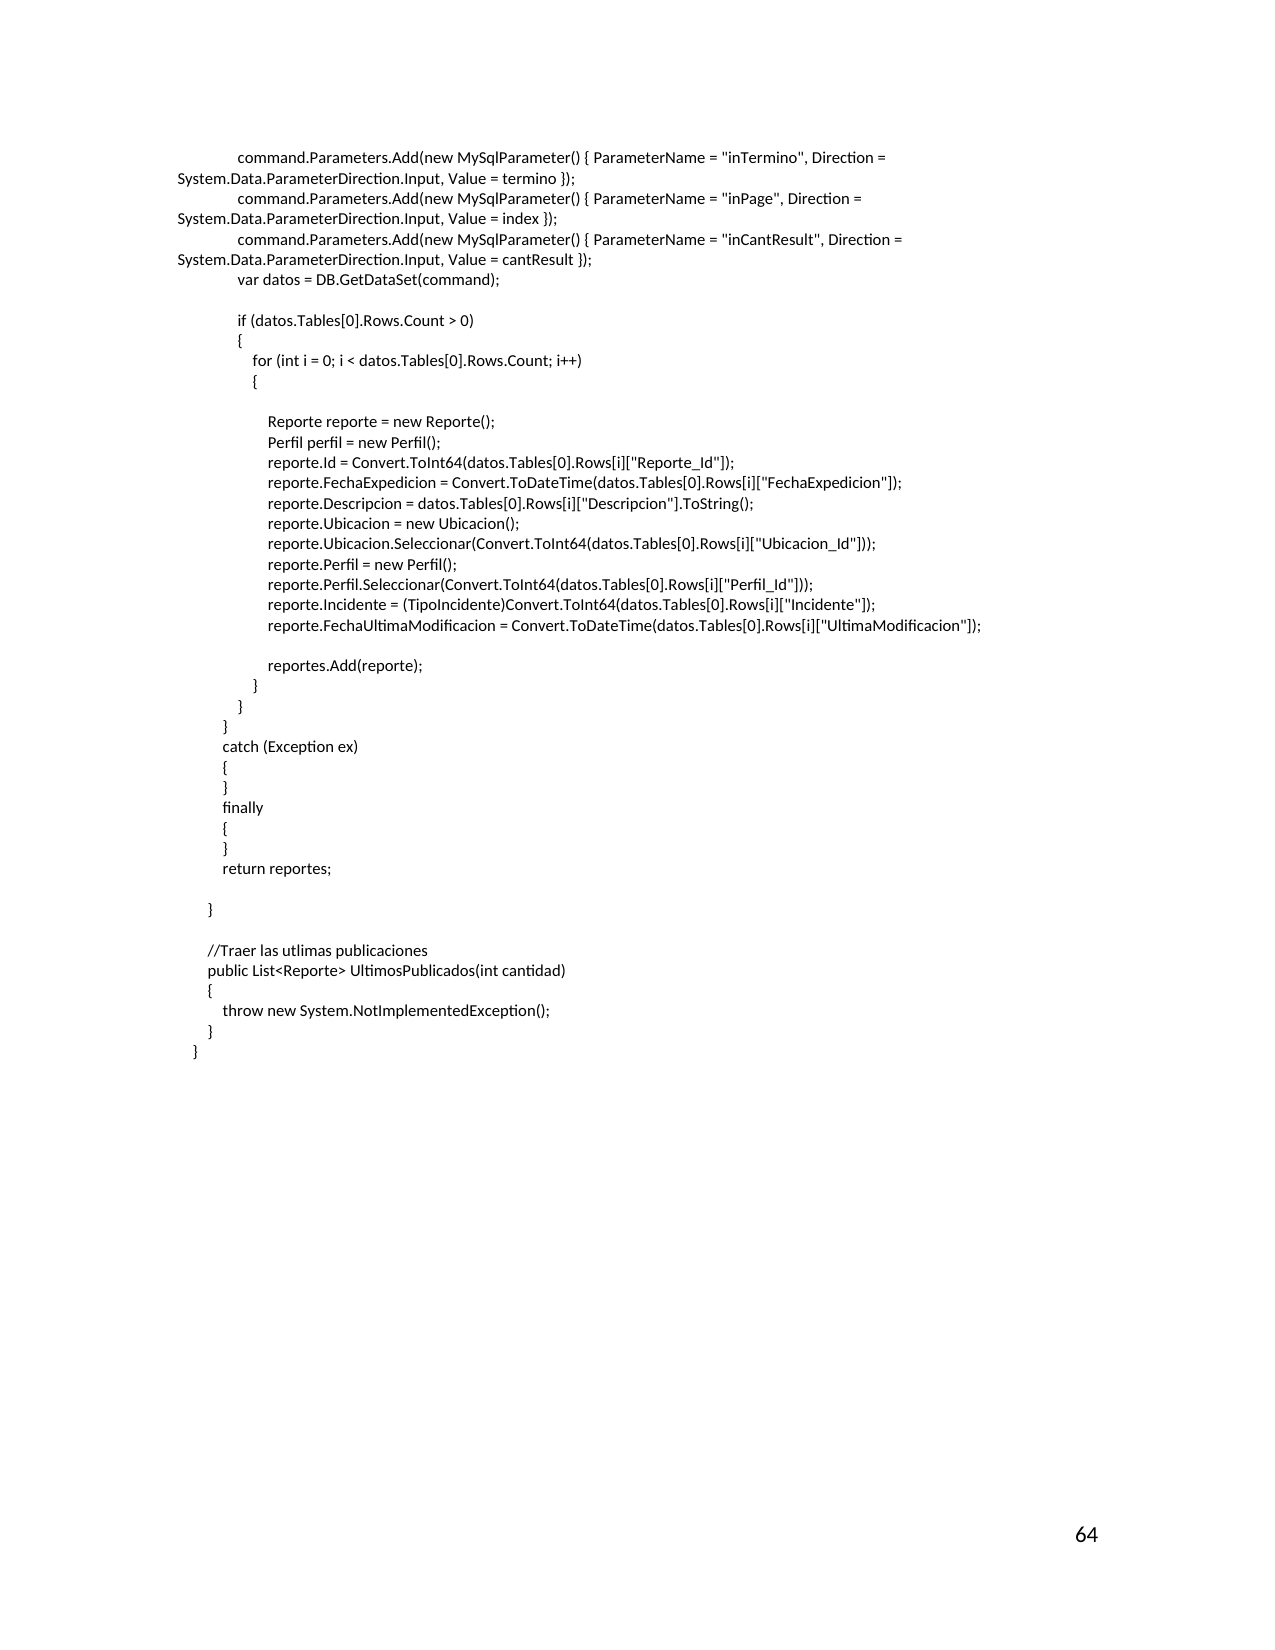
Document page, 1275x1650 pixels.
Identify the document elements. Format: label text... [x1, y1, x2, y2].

text finally [177, 798, 1098, 818]
text } [177, 777, 1098, 798]
text throw new System.NotImplementedException(); [177, 1001, 1098, 1021]
text reporte.Ubicacion = new Ubicacion(); [177, 513, 1098, 533]
text } [177, 716, 1098, 737]
text reporte.Incidente = (TipoIncidente)Convert.ToInt64(datos.Tables[0].Rows[i]["Incidente"]); [177, 594, 1098, 615]
text { [177, 980, 1098, 1001]
text reporte.Descripcion = datos.Tables[0].Rows[i]["Descripcion"].ToString(); [177, 493, 1098, 513]
text reporte.FechaUltimaModificacion = Convert.ToDateTime(datos.Tables[0].Rows[i]["UltimaModificacion"]); [177, 615, 1098, 635]
text { [177, 371, 1098, 391]
text } [177, 696, 1098, 716]
text { [177, 330, 1098, 351]
text reporte.Perfil.Seleccionar(Convert.ToInt64(datos.Tables[0].Rows[i]["Perfil_Id"])); [177, 574, 1098, 594]
text var datos = DB.GetDataSet(command); [177, 269, 1098, 290]
text reporte.Perfil = new Perfil(); [177, 554, 1098, 574]
text if (datos.Tables[0].Rows.Count > 0) [177, 310, 1098, 330]
text { [177, 757, 1098, 777]
text reporte.Ubicacion.Seleccionar(Convert.ToInt64(datos.Tables[0].Rows[i]["Ubicacion_Id"])); [177, 533, 1098, 554]
text //Traer las utlimas publicaciones [177, 940, 1098, 960]
text command.Parameters.Add(new MySqlParameter() { ParameterName = "inTermino", Direction = System.Data.ParameterDirection.Input, Value = termino }); [177, 148, 1098, 188]
text catch (Exception ex) [177, 737, 1098, 757]
text } [177, 1021, 1098, 1041]
text return reportes; [177, 858, 1098, 879]
text Perfil perfil = new Perfil(); [177, 432, 1098, 452]
text } [177, 838, 1098, 858]
text public List<Reporte> UltimosPublicados(int cantidad) [177, 960, 1098, 980]
text reporte.FechaExpedicion = Convert.ToDateTime(datos.Tables[0].Rows[i]["FechaExpedicion"]); [177, 473, 1098, 493]
text for (int i = 0; i < datos.Tables[0].Rows.Count; i++) [177, 351, 1098, 371]
text reporte.Id = Convert.ToInt64(datos.Tables[0].Rows[i]["Reporte_Id"]); [177, 452, 1098, 473]
text } [177, 676, 1098, 696]
text Reporte reporte = new Reporte(); [177, 412, 1098, 432]
text { [177, 818, 1098, 838]
text reportes.Add(reporte); [177, 655, 1098, 676]
text command.Parameters.Add(new MySqlParameter() { ParameterName = "inPage", Direction = System.Data.ParameterDirection.Input, Value = index }); [177, 188, 1098, 229]
text } [177, 1041, 1098, 1062]
text command.Parameters.Add(new MySqlParameter() { ParameterName = "inCantResult", Direction = System.Data.ParameterDirection.Input, Value = cantResult }); [177, 229, 1098, 269]
text } [177, 899, 1098, 919]
